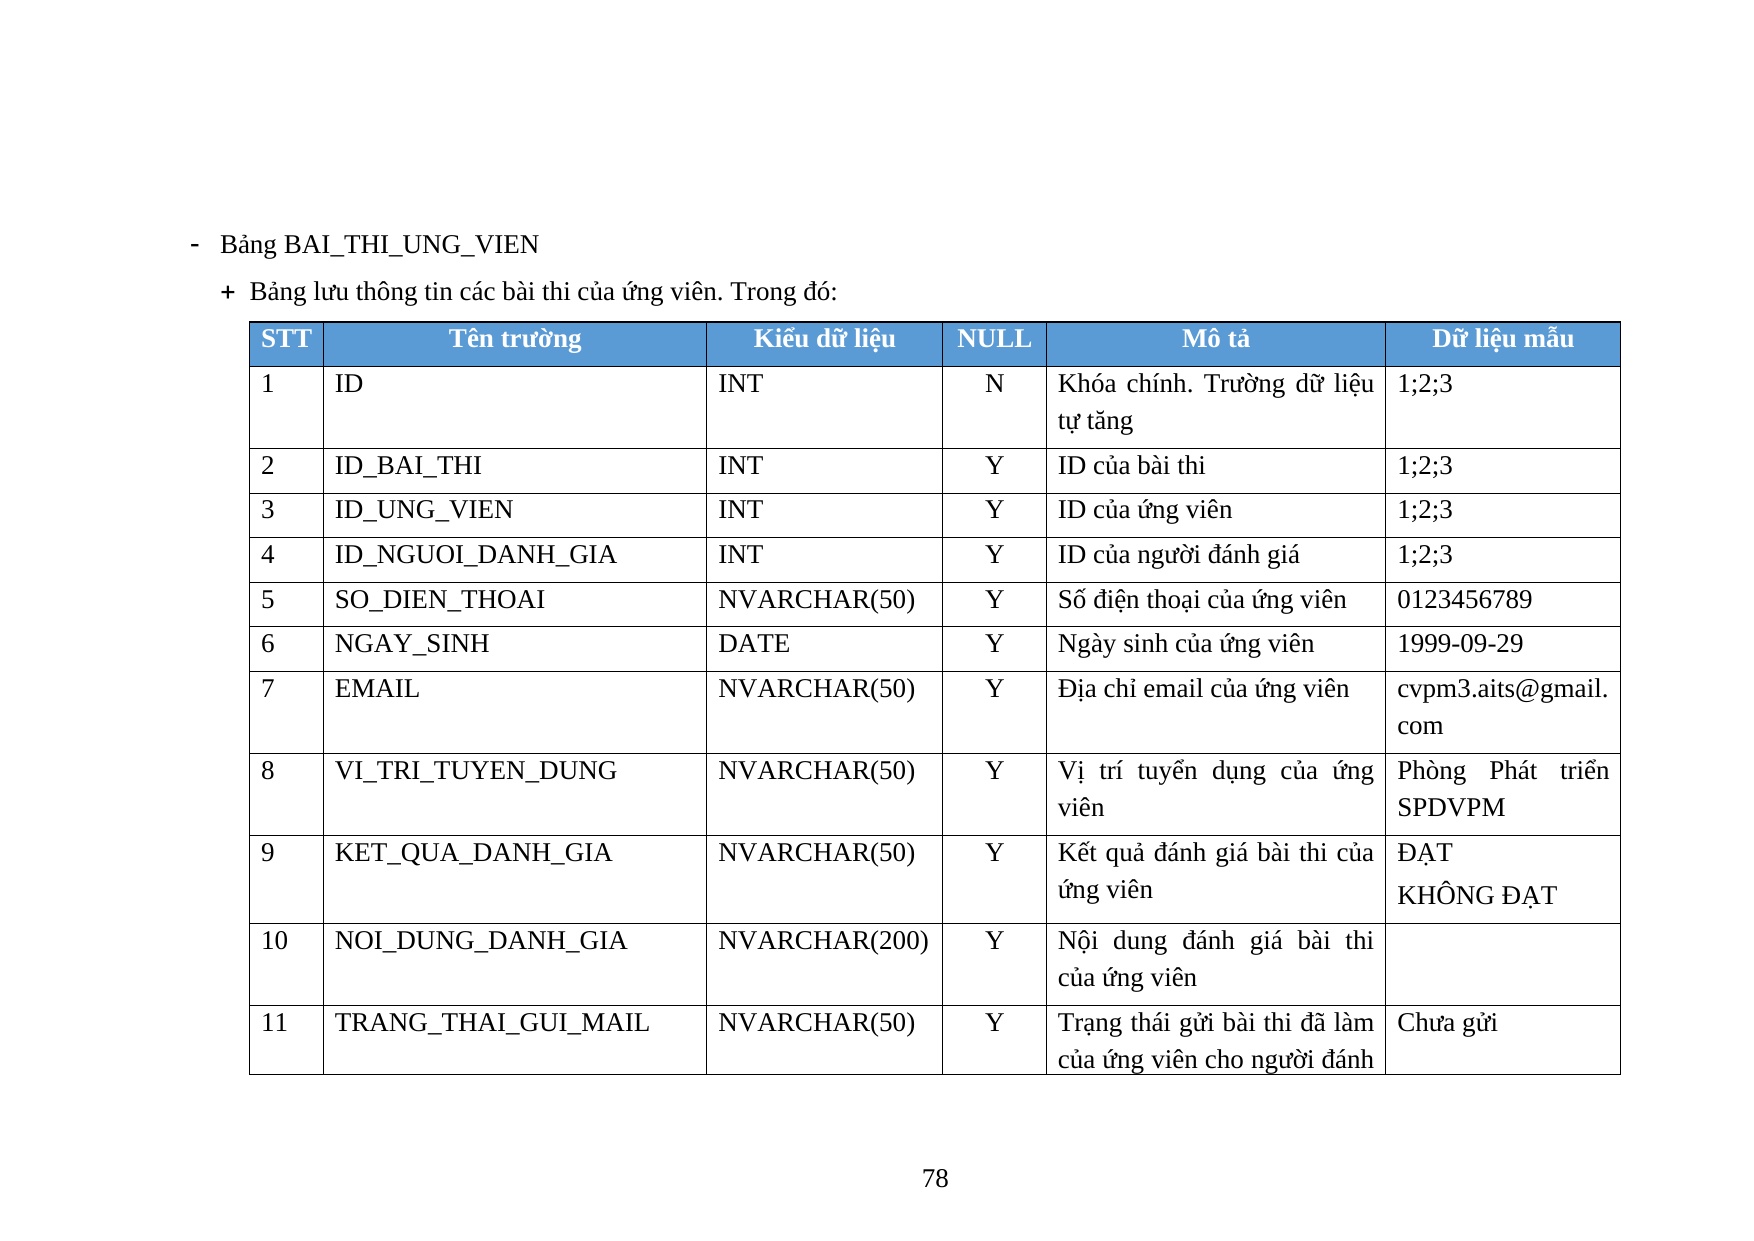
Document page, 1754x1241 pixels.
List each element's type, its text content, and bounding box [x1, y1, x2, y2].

table_cell 10 [250, 924, 323, 1004]
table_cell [1047, 1006, 1385, 1074]
table_cell Số điện thoại của ứng viên [1047, 583, 1385, 626]
table_cell Y [943, 449, 1046, 492]
table_cell ID của người đánh giá [1047, 538, 1385, 582]
table_cell Y [943, 754, 1046, 834]
table_cell Y [943, 672, 1046, 753]
table_cell Nội dung đánh giá bài thi của ứng viên [1047, 924, 1385, 1004]
table_cell NVARCHAR(50) [707, 1006, 942, 1074]
table_cell 1;2;3 [1386, 449, 1620, 492]
table_cell cvpm3.aits@gmail.com [1386, 672, 1620, 753]
table_cell Vị trí tuyển dụng của ứng viên [1047, 754, 1385, 834]
table_header Mô tả [1047, 323, 1385, 366]
table_cell ĐẠT KHÔNG ĐẠT [1386, 836, 1620, 923]
table_cell INT [707, 449, 942, 492]
table_cell EMAIL [324, 672, 706, 753]
table_cell NGAY_SINH [324, 627, 706, 671]
table_cell KET_QUA_DANH_GIA [324, 836, 706, 923]
table_cell VI_TRI_TUYEN_DUNG [324, 754, 706, 834]
table_cell 6 [250, 627, 323, 671]
table_cell 9 [250, 836, 323, 923]
table_cell NVARCHAR(50) [707, 583, 942, 626]
table_cell Y [943, 494, 1046, 537]
table_cell Y [943, 924, 1046, 1004]
table_cell ID_NGUOI_DANH_GIA [324, 538, 706, 582]
table_cell ID của bài thi [1047, 449, 1385, 492]
table_cell 1;2;3 [1386, 538, 1620, 582]
table_cell INT [707, 538, 942, 582]
table_cell INT [707, 367, 942, 448]
text Bảng BAI_THI_UNG_VIEN [190, 228, 1739, 259]
table_cell 1;2;3 [1386, 367, 1620, 448]
table_cell ID_UNG_VIEN [324, 494, 706, 537]
table_cell Y [943, 538, 1046, 582]
table_cell Y [943, 1006, 1046, 1074]
table_cell 1;2;3 [1386, 494, 1620, 537]
table_cell NVARCHAR(200) [707, 924, 942, 1004]
table_cell Địa chỉ email của ứng viên [1047, 672, 1385, 753]
table_cell 1 [250, 367, 323, 448]
table_cell 7 [250, 672, 323, 753]
table_cell Y [943, 627, 1046, 671]
table_cell NOI_DUNG_DANH_GIA [324, 924, 706, 1004]
table_cell 0123456789 [1386, 583, 1620, 626]
table_cell SO_DIEN_THOAI [324, 583, 706, 626]
table_cell [1386, 924, 1620, 1004]
table_cell NVARCHAR(50) [707, 672, 942, 753]
table_header Dữ liệu mẫu [1386, 323, 1620, 366]
text Bảng lưu thông tin các bài thi của ứng viên. Trong đó: [220, 274, 1739, 306]
table_header Tên trường [324, 323, 706, 366]
table_cell 3 [250, 494, 323, 537]
table_cell NVARCHAR(50) [707, 836, 942, 923]
table_cell Y [943, 583, 1046, 626]
table_cell 2 [250, 449, 323, 492]
table_header STT [250, 323, 323, 366]
table_header NULL [943, 323, 1046, 366]
table_cell Ngày sinh của ứng viên [1047, 627, 1385, 671]
table_cell 11 [250, 1006, 323, 1074]
table_cell TRANG_THAI_GUI_MAIL [324, 1006, 706, 1074]
table_cell Y [943, 836, 1046, 923]
table_cell 5 [250, 583, 323, 626]
table_cell N [943, 367, 1046, 448]
table_cell 8 [250, 754, 323, 834]
table_cell 1999-09-29 [1386, 627, 1620, 671]
table_cell Kết quả đánh giá bài thi của ứng viên [1047, 836, 1385, 923]
table_cell DATE [707, 627, 942, 671]
table_cell Chưa gửi Đã gửi [1386, 1006, 1620, 1074]
table_cell ID [324, 367, 706, 448]
table_cell INT [707, 494, 942, 537]
table_cell Khóa chính. Trường dữ liệu tự tăng [1047, 367, 1385, 448]
table_cell NVARCHAR(50) [707, 754, 942, 834]
table_cell Phòng Phát triển SPDVPM [1386, 754, 1620, 834]
table_cell 4 [250, 538, 323, 582]
table_cell ID_BAI_THI [324, 449, 706, 492]
table_header Kiểu dữ liệu [707, 323, 942, 366]
table_cell ID của ứng viên [1047, 494, 1385, 537]
